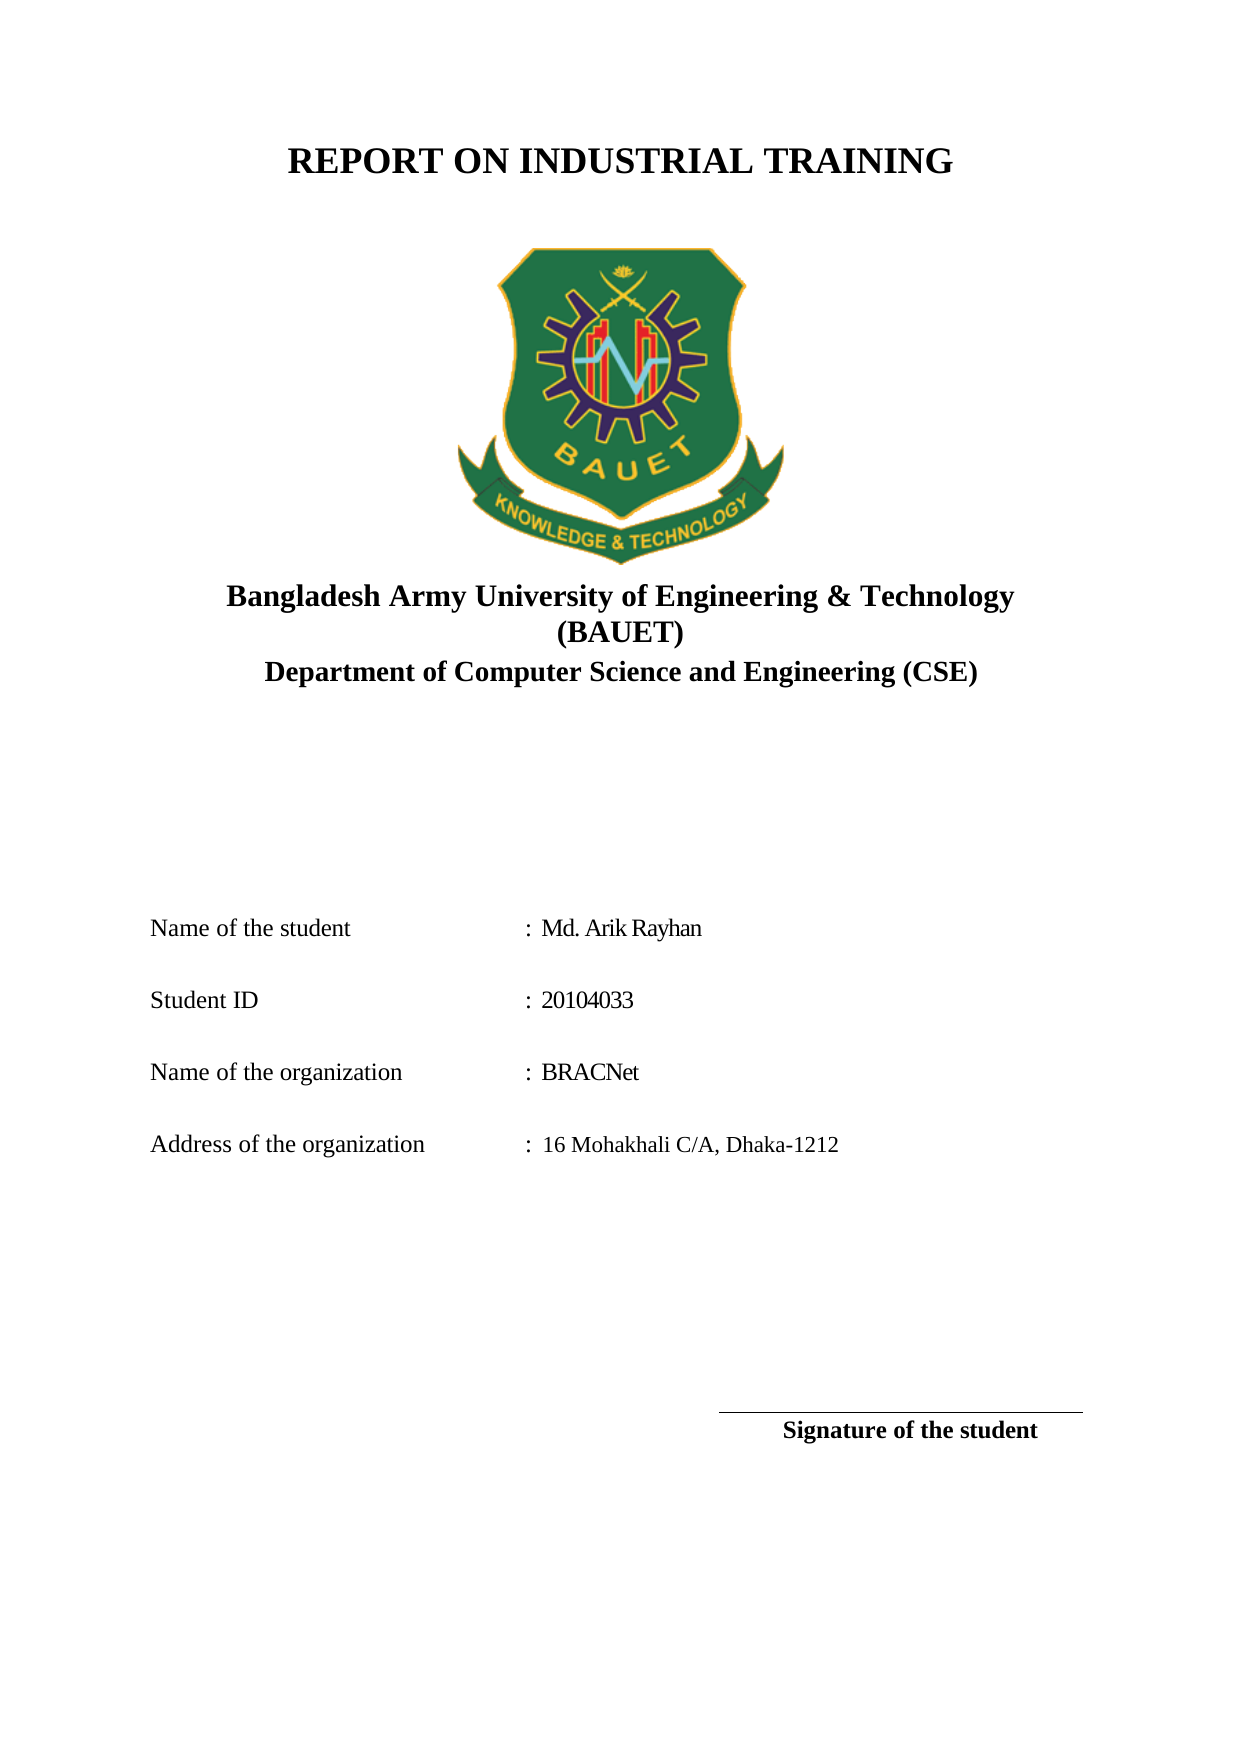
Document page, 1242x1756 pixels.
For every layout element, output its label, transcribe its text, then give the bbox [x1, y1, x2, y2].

subtitle Signature of the student [783, 1412, 1229, 1443]
text Name of the organization : BRACNet [150, 1057, 1229, 1086]
subtitle Department of Computer Science and Engineering (CSE) [160, 654, 1082, 688]
text Student ID : 20104033 [150, 985, 1229, 1014]
text Address of the organization : 16 Mohakhali C/A, Dhaka-1212 [150, 1129, 1229, 1158]
picture [457, 248, 784, 565]
text REPORT ON INDUSTRIAL TRAINING [160, 139, 1081, 182]
text Name of the student : Md. Arik Rayhan [150, 913, 1229, 942]
